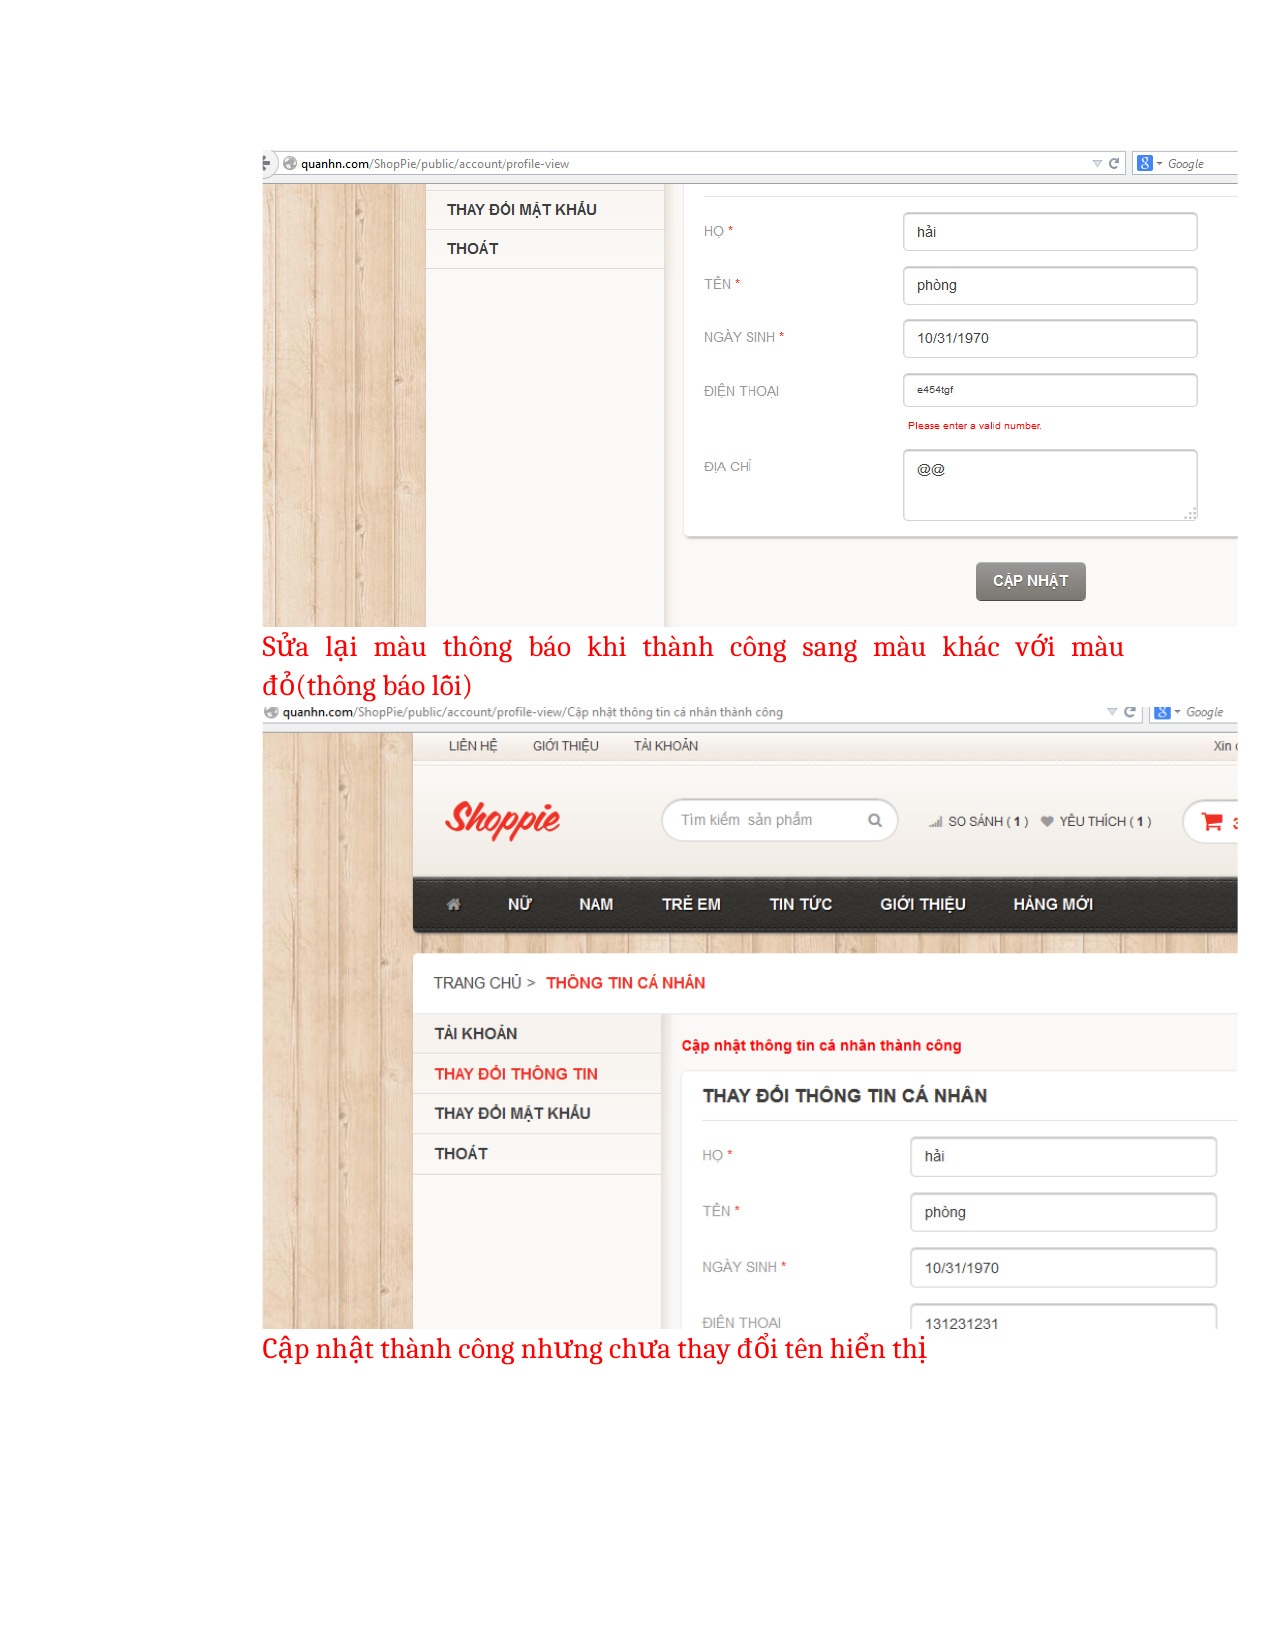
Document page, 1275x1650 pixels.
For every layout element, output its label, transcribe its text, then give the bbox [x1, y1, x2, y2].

list Cập nhật thành công nhưng chưa thay đổi tên hiển thị [262, 1332, 1125, 1366]
list Sửa lại màu thông báo khi thành công sang màu khác với màu đỏ(thông báo lỗi) [262, 630, 1125, 702]
picture [262, 150, 1238, 627]
picture [262, 707, 1238, 1329]
